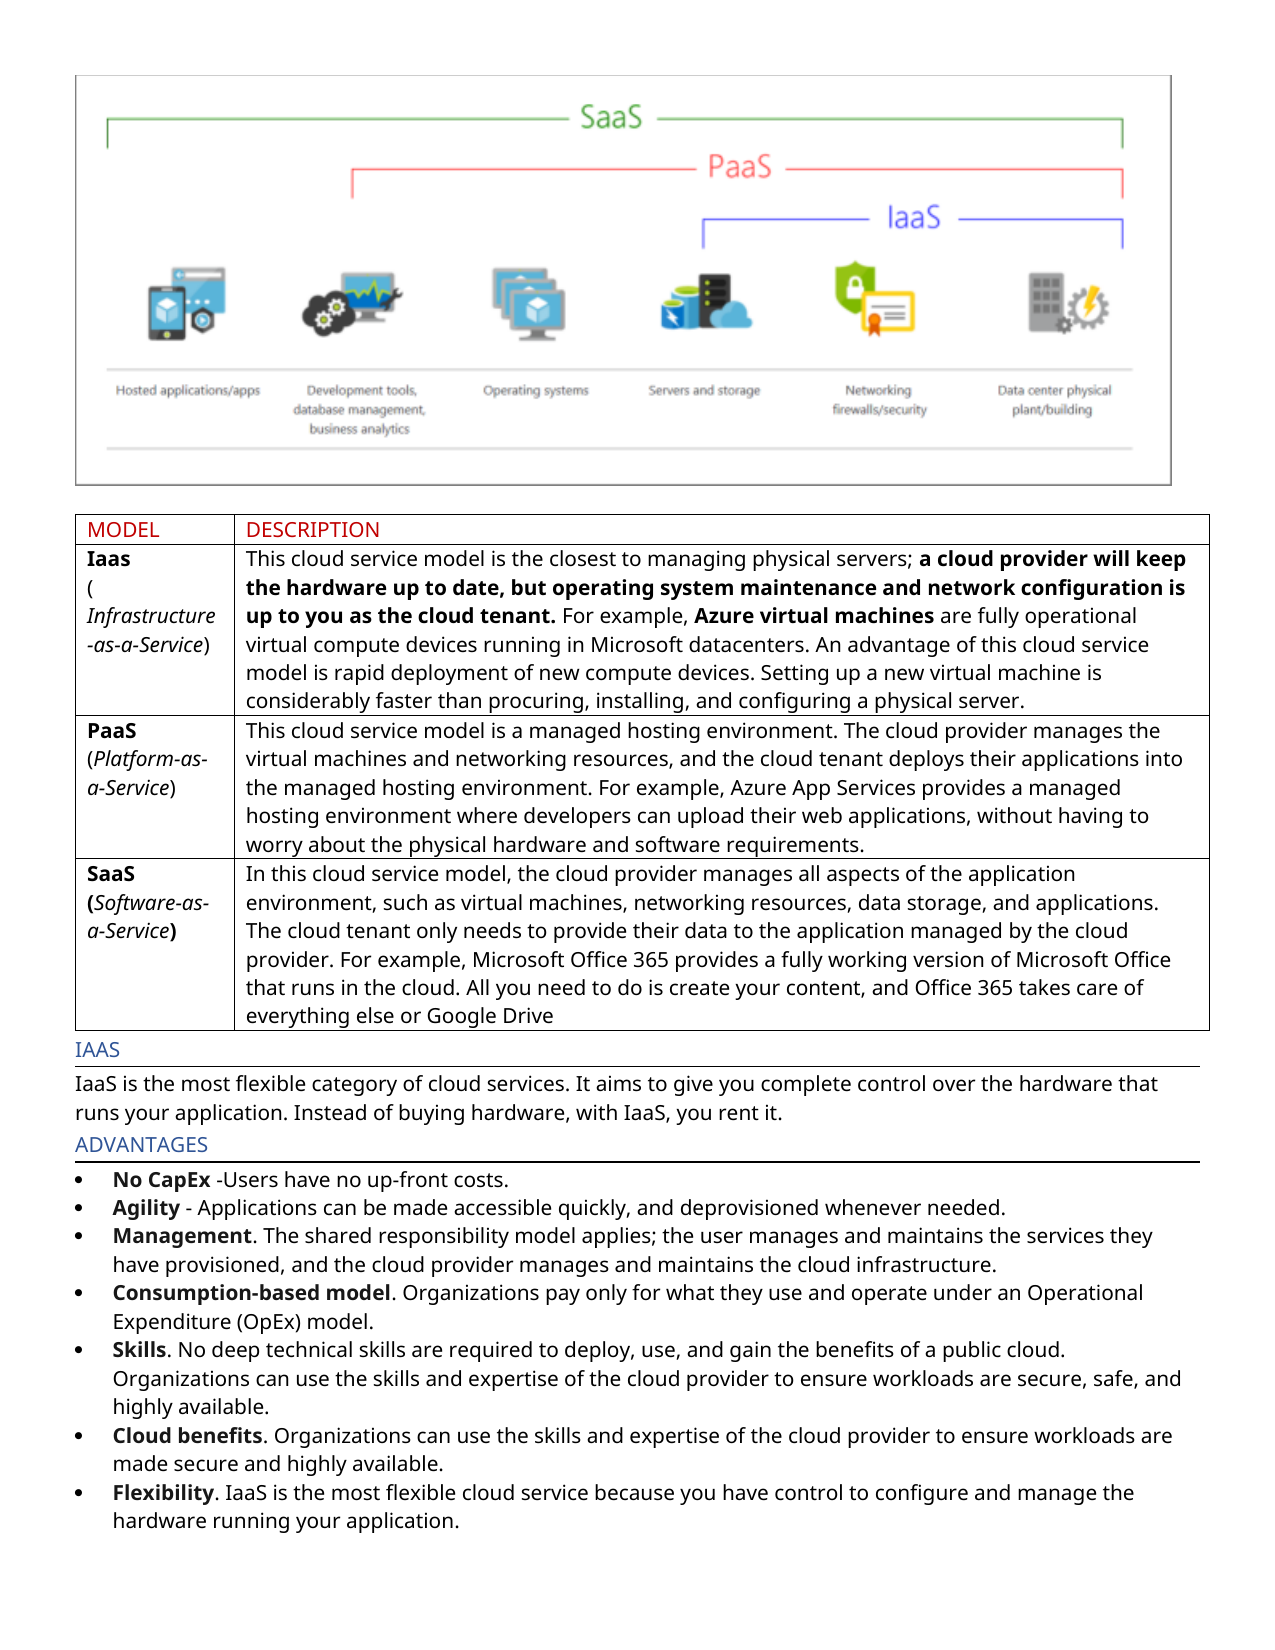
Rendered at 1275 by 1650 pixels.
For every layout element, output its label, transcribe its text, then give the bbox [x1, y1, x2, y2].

list No CapEx -Users have no up-front costs. [75, 1165, 1200, 1193]
table_header DESCRIPTION [235, 515, 1209, 543]
list Agility - Applications can be made accessible quickly, and deprovisioned whenever needed. [75, 1193, 1200, 1222]
subtitle IAAS [75, 1035, 1200, 1066]
table_cell PaaS (Platform-as-a-Service) [76, 716, 234, 858]
table_cell In this cloud service model, the cloud provider manages all aspects of the application environment, such as virtual machines, networking resources, data storage, and applications. The cloud tenant only needs to provide their data to the application managed by the cloud provider. For example, Microsoft Office 365 provides a fully working version of Microsoft Office that runs in the cloud. All you need to do is create your content, and Office 365 takes care of everything else or Google Drive [235, 859, 1209, 1030]
table_cell This cloud service model is the closest to managing physical servers; a cloud provider will keep the hardware up to date, but operating system maintenance and network configuration is up to you as the cloud tenant. For example, Azure virtual machines are fully operational virtual compute devices running in Microsoft datacenters. An advantage of this cloud service model is rapid deployment of new compute devices. Setting up a new virtual machine is considerably faster than procuring, installing, and configuring a physical server. [235, 545, 1209, 715]
table_cell SaaS (Software-as-a-Service) [76, 859, 234, 1030]
text IaaS is the most flexible category of cloud services. It aims to give you complete control over the hardware that runs your application. Instead of buying hardware, with IaaS, you rent it. [75, 1069, 1200, 1126]
list Management. The shared responsibility model applies; the user manages and maintains the services they have provisioned, and the cloud provider manages and maintains the cloud infrastructure. [75, 1222, 1200, 1278]
list Cloud benefits. Organizations can use the skills and expertise of the cloud provider to ensure workloads are made secure and highly available. [75, 1421, 1200, 1478]
list Flexibility. IaaS is the most flexible cloud service because you have control to configure and manage the hardware running your application. [75, 1478, 1200, 1534]
table_cell Iaas (Infrastructure-as-a-Service) [76, 545, 234, 715]
subtitle ADVANTAGES [75, 1131, 1200, 1161]
list Skills. No deep technical skills are required to deploy, use, and gain the benefits of a public cloud. Organizations can use the skills and expertise of the cloud provider to ensure workloads are secure, safe, and highly available. [75, 1335, 1200, 1421]
list Consumption-based model. Organizations pay only for what they use and operate under an Operational Expenditure (OpEx) model. [75, 1278, 1200, 1335]
table_cell This cloud service model is a managed hosting environment. The cloud provider manages the virtual machines and networking resources, and the cloud tenant deploys their applications into the managed hosting environment. For example, Azure App Services provides a managed hosting environment where developers can upload their web applications, without having to worry about the physical hardware and software requirements. [235, 716, 1209, 858]
picture [75, 75, 1172, 486]
table_header MODEL [76, 515, 234, 543]
